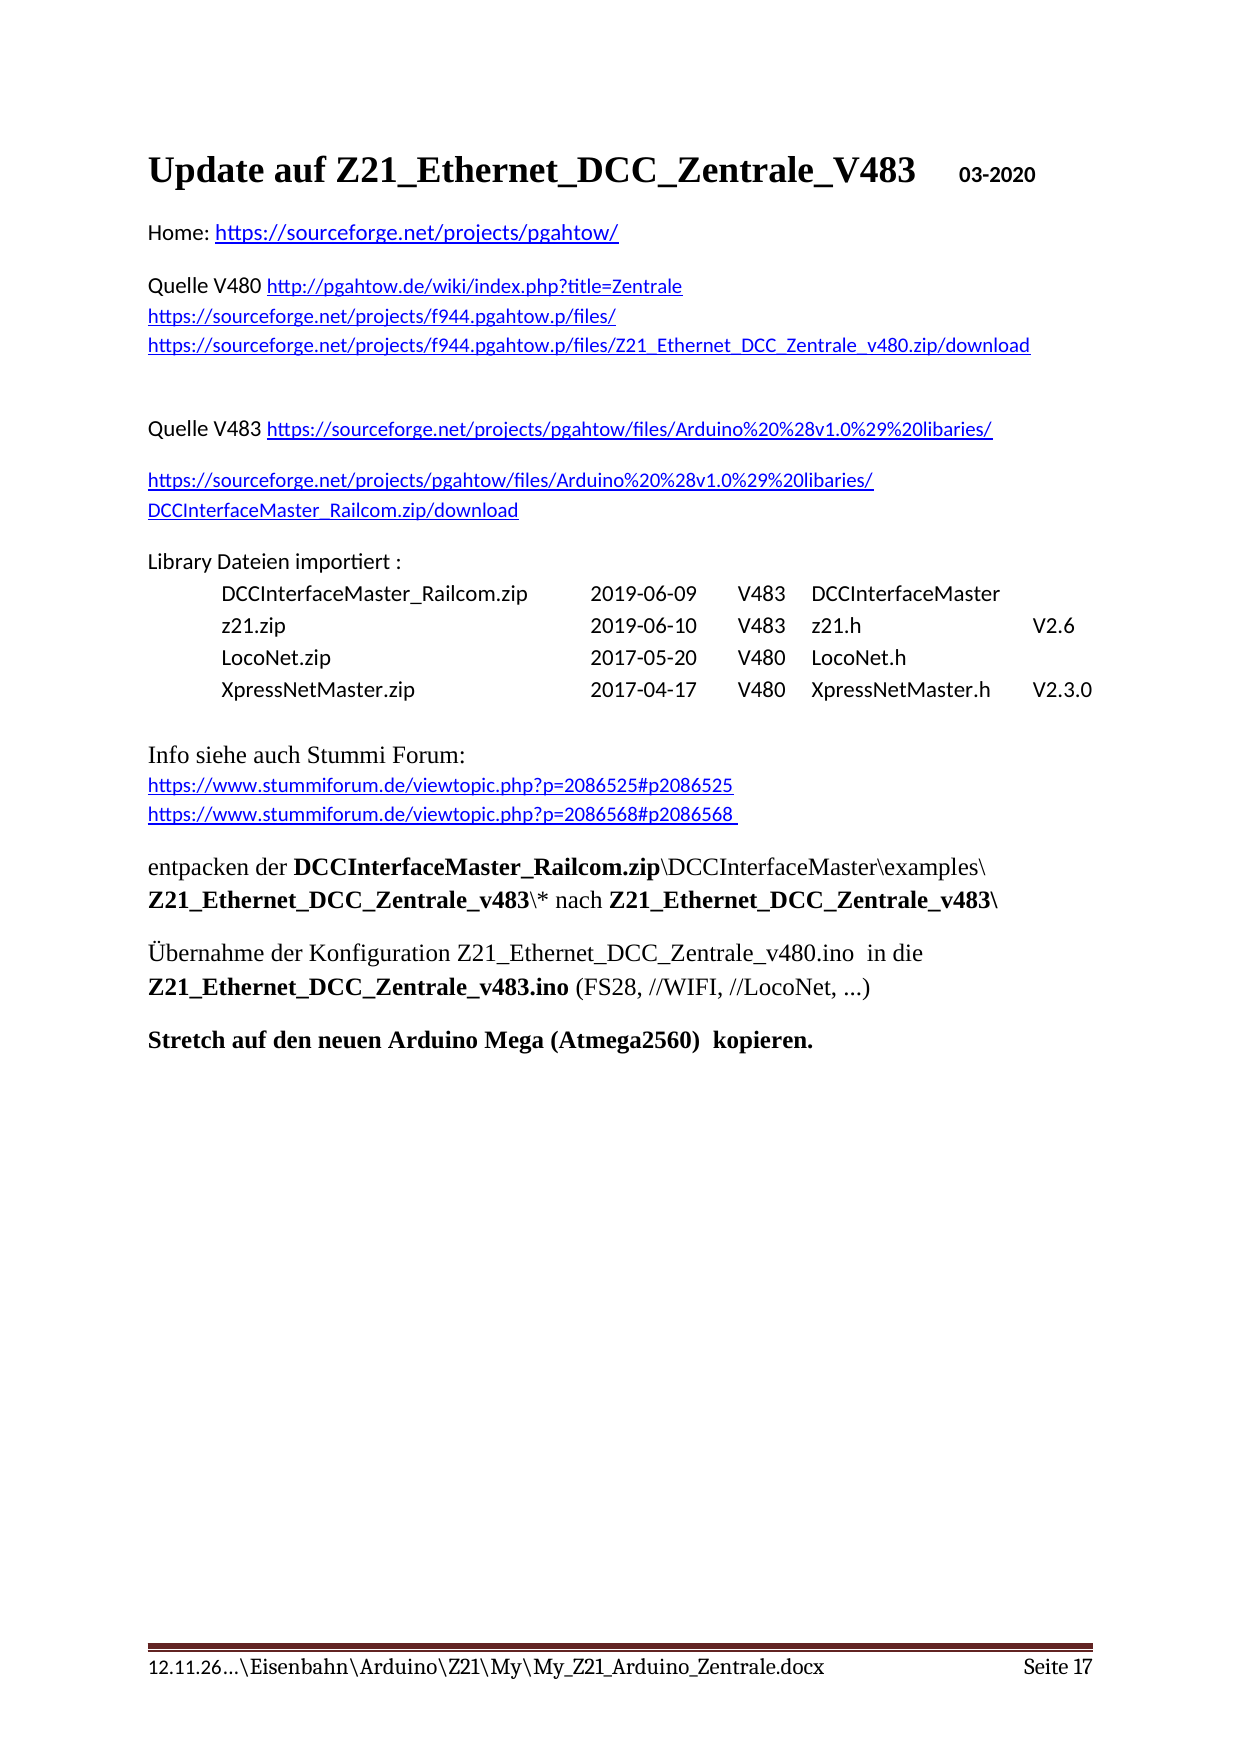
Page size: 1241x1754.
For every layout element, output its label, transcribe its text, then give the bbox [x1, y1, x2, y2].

text entpacken der DCCInterfaceMaster_Railcom.zip\DCCInterfaceMaster\examples\Z21_Ethernet_DCC_Zentrale_v483\* nach Z21_Ethernet_DCC_Zentrale_v483\ [148, 852, 1093, 913]
text Stretch auf den neuen Arduino Mega (Atmega2560) kopieren. [148, 1025, 1093, 1054]
text Home: https://sourceforge.net/projects/pgahtow/ [148, 218, 1093, 246]
text Quelle V483 https://sourceforge.net/projects/pgahtow/files/Arduino%20%28v1.0%29%20libaries/ [148, 414, 1093, 443]
text Update auf Z21_Ethernet_DCC_Zentrale_V483 03-2020 [148, 148, 1093, 191]
text Quelle V480 http://pgahtow.de/wiki/index.php?title=Zentrale https://sourceforge.net/projects/f944.pgahtow.p/files/ https://sourceforge.net/projects/f944.pgahtow.p/files/Z21_Ethernet_DCC_Zentrale_v480.zip/download [148, 271, 1093, 389]
text https://sourceforge.net/projects/pgahtow/files/Arduino%20%28v1.0%29%20libaries/DCCInterfaceMaster_Railcom.zip/download [148, 468, 1093, 522]
text Übernahme der Konfiguration Z21_Ethernet_DCC_Zentrale_v480.ino in die Z21_Ethernet_DCC_Zentrale_v483.ino (FS28, //WIFI, //LocoNet, ...) [148, 938, 1093, 1000]
text Library Dateien importiert : DCCInterfaceMaster_Railcom.zip 2019-06-09 V483 DCCInterfaceMaster z21.zip 2019-06-10 V483 z21.h V2.6 LocoNet.zip 2017-05-20 V480 LocoNet.h XpressNetMaster.zip 2017-04-17 V480 XpressNetMaster.h V2.3.0 Info siehe auch Stummi Forum: https://www.stummiforum.de/viewtopic.php?p=2086525#p2086525 https://www.stummiforum.de/viewtopic.php?p=2086568#p2086568 [148, 547, 1093, 827]
